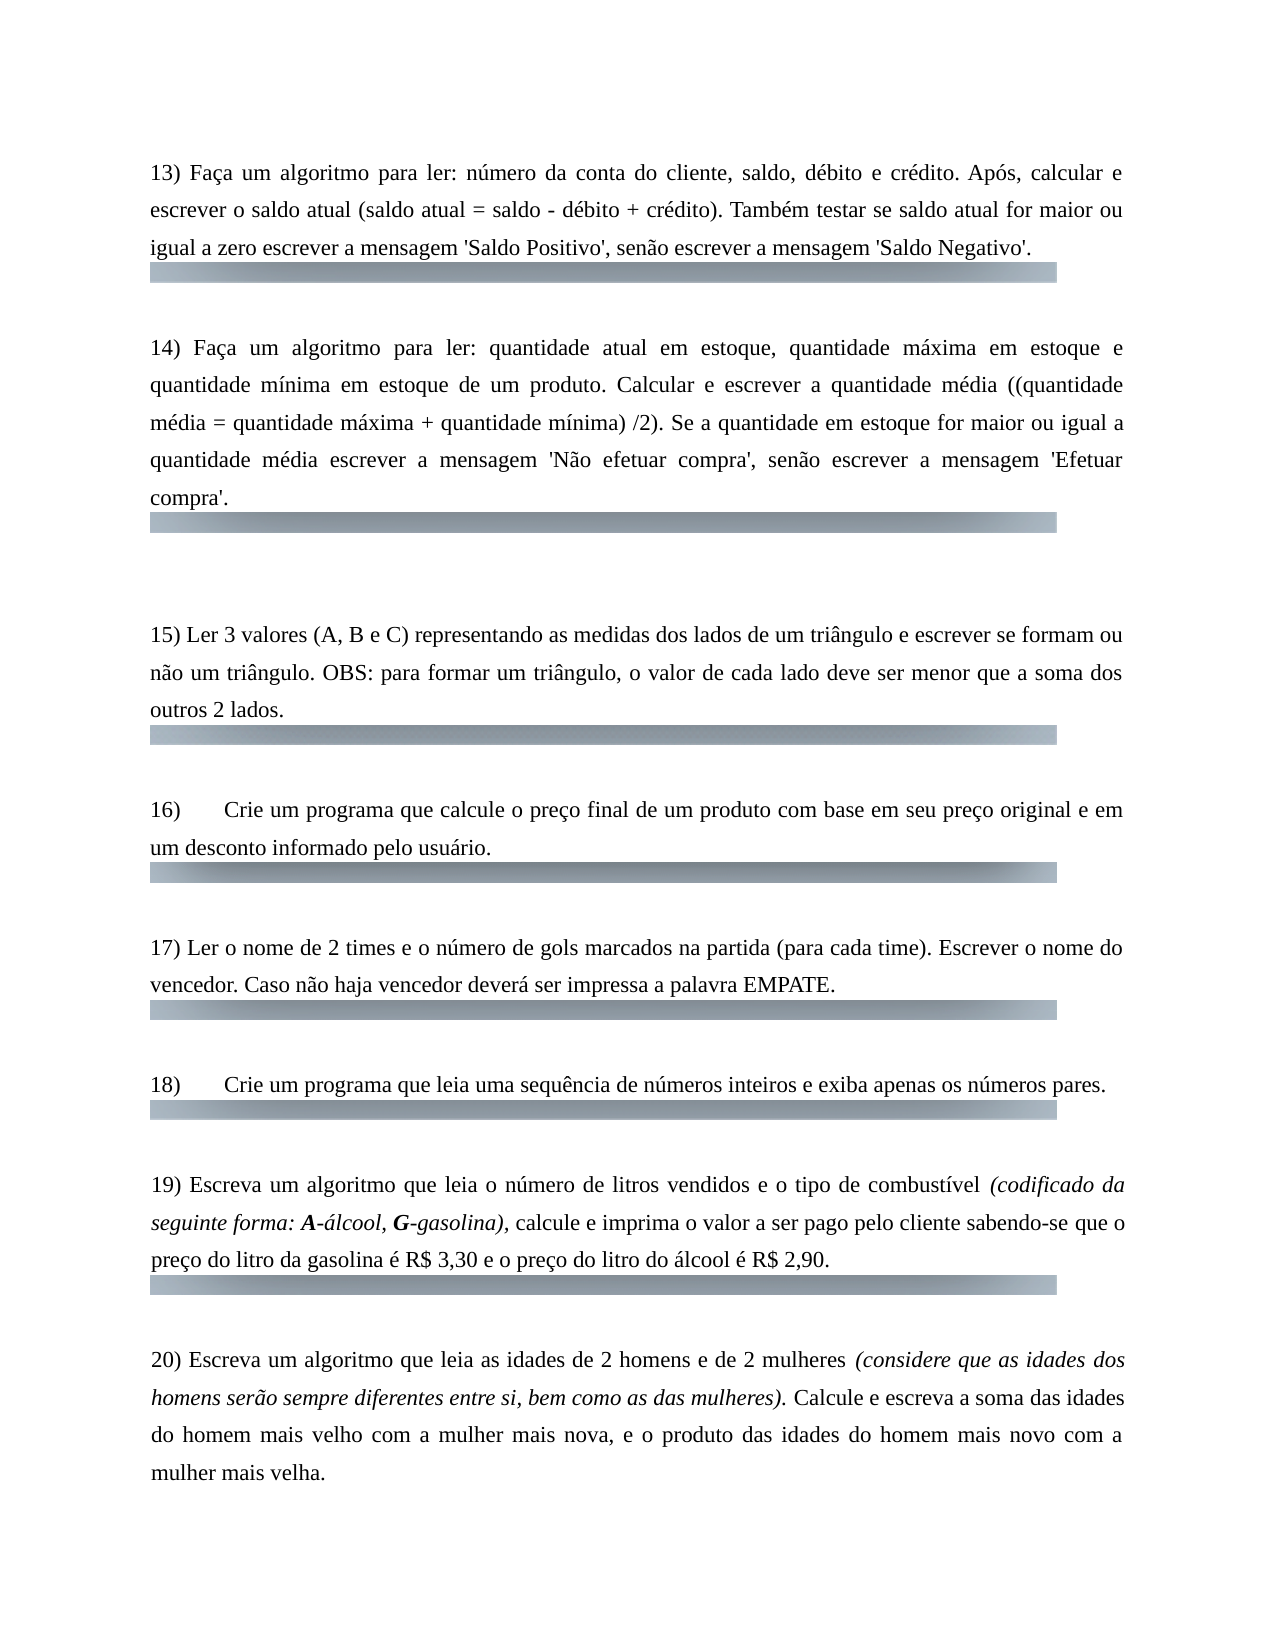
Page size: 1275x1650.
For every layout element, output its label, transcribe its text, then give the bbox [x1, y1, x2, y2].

text 20) Escreva um algoritmo que leia as idades de 2 homens e de 2 mulheres (considere que as idades dos homens serão sempre diferentes entre si, bem como as das mulheres). Calcule e escreva a soma das idades do homem mais velho com a mulher mais nova, e o produto das idades do homem mais novo com a mulher mais velha. [151, 1337, 1125, 1487]
text 15) Ler 3 valores (A, B e C) representando as medidas dos lados de um triângulo e escrever se formam ou não um triângulo. OBS: para formar um triângulo, o valor de cada lado deve ser menor que a soma dos outros 2 lados. [150, 612, 1125, 725]
text 18) Crie um programa que leia uma sequência de números inteiros e exiba apenas os números pares. [150, 1062, 1125, 1100]
text 13) Faça um algoritmo para ler: número da conta do cliente, saldo, débito e crédito. Após, calcular e escrever o saldo atual (saldo atual = saldo - débito + crédito). Também testar se saldo atual for maior ou igual a zero escrever a mensagem 'Saldo Positivo', senão escrever a mensagem 'Saldo Negativo'. [150, 150, 1125, 262]
text 16) Crie um programa que calcule o preço final de um produto com base em seu preço original e em um desconto informado pelo usuário. [150, 787, 1125, 862]
text 17) Ler o nome de 2 times e o número de gols marcados na partida (para cada time). Escrever o nome do vencedor. Caso não haja vencedor deverá ser impressa a palavra EMPATE. [150, 925, 1125, 1000]
text 14) Faça um algoritmo para ler: quantidade atual em estoque, quantidade máxima em estoque e quantidade mínima em estoque de um produto. Calcular e escrever a quantidade média ((quantidade média = quantidade máxima + quantidade mínima) /2). Se a quantidade em estoque for maior ou igual a quantidade média escrever a mensagem 'Não efetuar compra', senão escrever a mensagem 'Efetuar compra'. [150, 325, 1125, 512]
text 19) Escreva um algoritmo que leia o número de litros vendidos e o tipo de combustível (codificado da seguinte forma: A-álcool, G-gasolina), calcule e imprima o valor a ser pago pelo cliente sabendo-se que o preço do litro da gasolina é R$ 3,30 e o preço do litro do álcool é R$ 2,90. [151, 1162, 1125, 1275]
